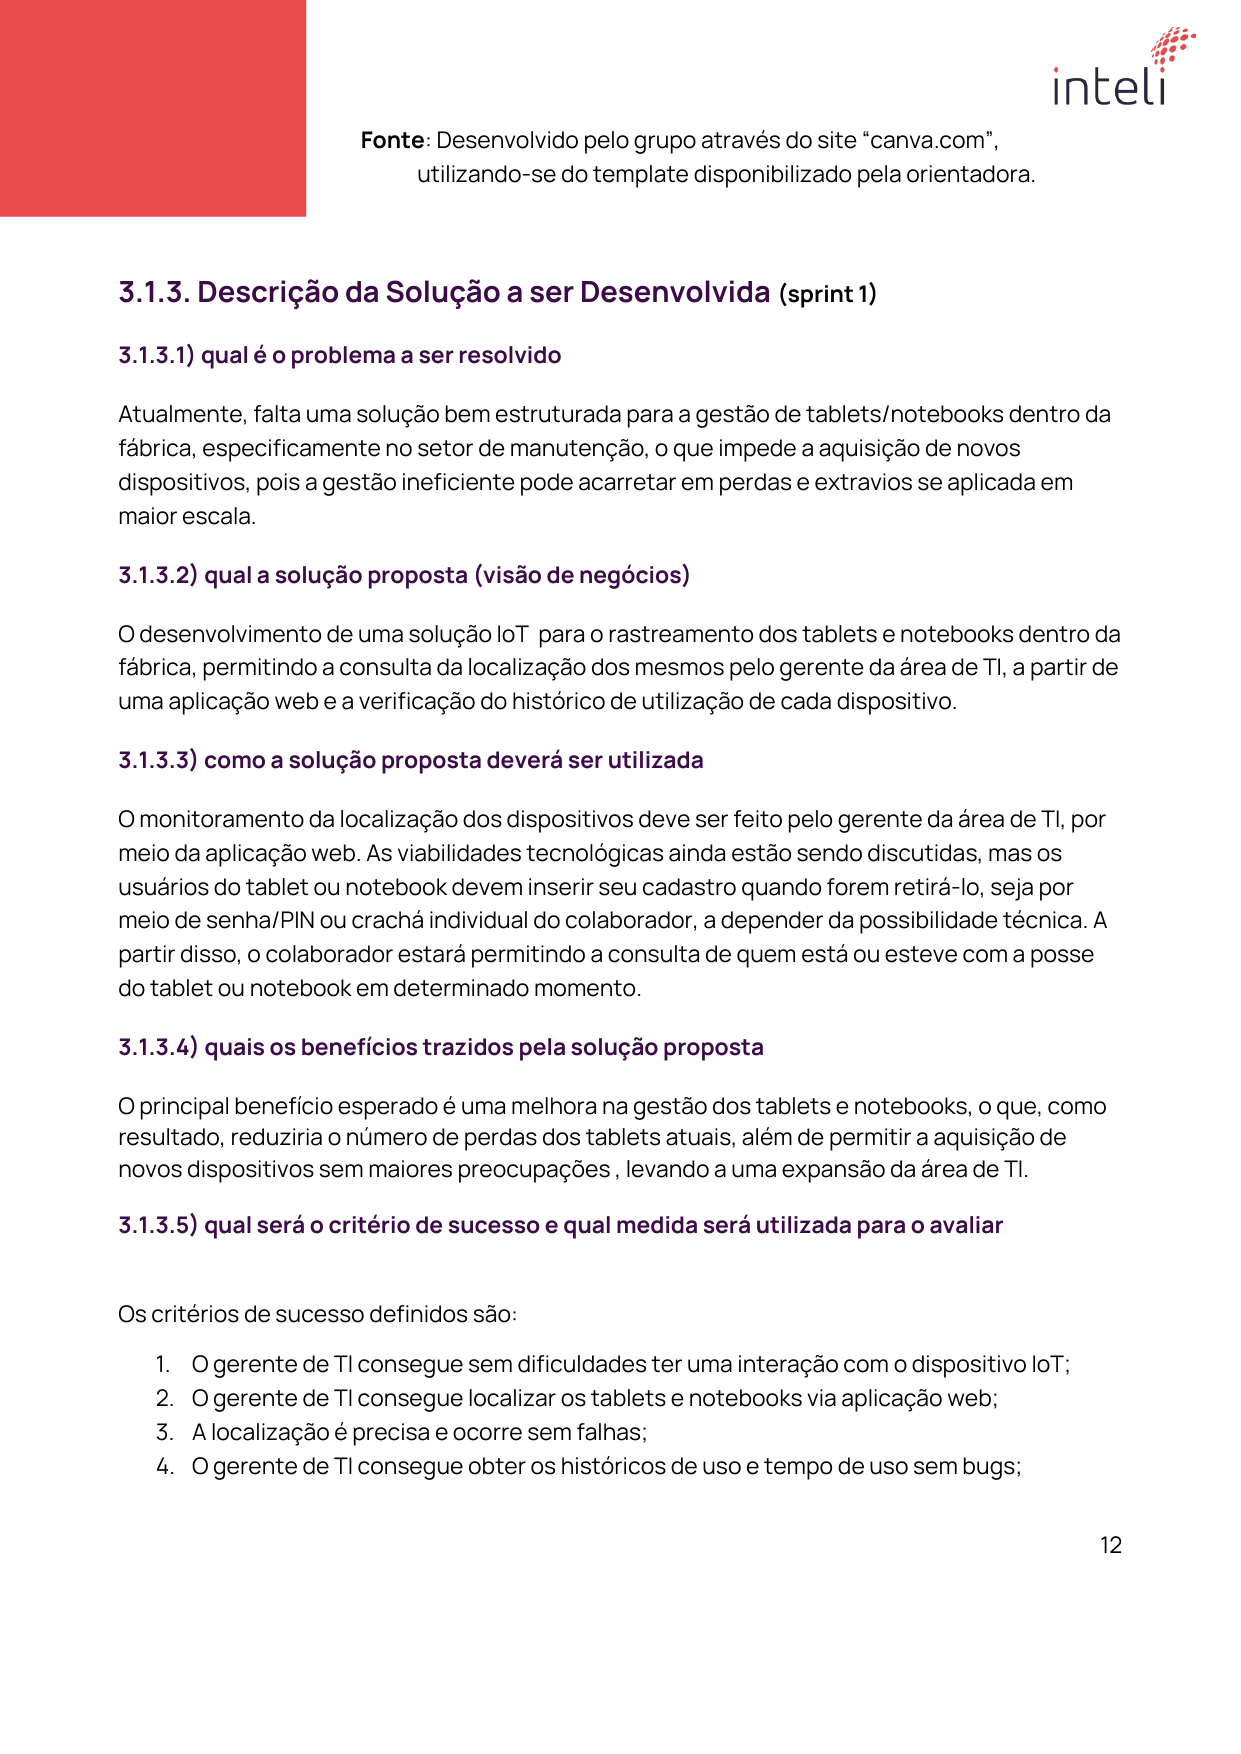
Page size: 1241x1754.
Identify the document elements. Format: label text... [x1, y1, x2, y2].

text O desenvolvimento de uma solução IoT para o rastreamento dos tablets e notebooks dentro da fábrica, permitindo a consulta da localização dos mesmos pelo gerente da área de TI, a partir de uma aplicação web e a verificação do histórico de utilização de cada dispositivo. [118, 617, 1122, 717]
list O gerente de TI consegue sem dificuldades ter uma interação com o dispositivo IoT; [156, 1348, 1122, 1379]
picture [0, 0, 307, 217]
picture [1054, 27, 1197, 105]
text 3.1.3. Descrição da Solução a ser Desenvolvida (sprint 1) [118, 271, 1122, 311]
text Atualmente, falta uma solução bem estruturada para a gestão de tablets/notebooks dentro da fábrica, especificamente no setor de manutenção, o que impede a aquisição de novos dispositivos, pois a gestão ineficiente pode acarretar em perdas e extravios se aplicada em maior escala. [118, 398, 1122, 531]
list O gerente de TI consegue obter os históricos de uso e tempo de uso sem bugs; [156, 1449, 1122, 1481]
text Os critérios de sucesso definidos são: [118, 1297, 1122, 1329]
text Fonte: Desenvolvido pelo grupo através do site “canva.com”, utilizando-se do template disponibilizado pela orientadora. [118, 124, 1122, 189]
text 3.1.3.2) qual a solução proposta (visão de negócios) [118, 559, 1122, 590]
text 3.1.3.3) como a solução proposta deverá ser utilizada [118, 744, 1122, 775]
text O principal benefício esperado é uma melhora na gestão dos tablets e notebooks, o que, como resultado, reduziria o número de perdas dos tablets atuais, além de permitir a aquisição de novos dispositivos sem maiores preocupações , levando a uma expansão da área de TI. [118, 1090, 1122, 1184]
text 3.1.3.4) quais os benefícios trazidos pela solução proposta [118, 1031, 1122, 1062]
text 3.1.3.1) qual é o problema a ser resolvido [118, 339, 1122, 371]
text 3.1.3.5) qual será o critério de sucesso e qual medida será utilizada para o avaliar [118, 1209, 1122, 1240]
list A localização é precisa e ocorre sem falhas; [156, 1416, 1122, 1447]
list O gerente de TI consegue localizar os tablets e notebooks via aplicação web; [156, 1382, 1122, 1413]
text O monitoramento da localização dos dispositivos deve ser feito pelo gerente da área de TI, por meio da aplicação web. As viabilidades tecnológicas ainda estão sendo discutidas, mas os usuários do tablet ou notebook devem inserir seu cadastro quando forem retirá-lo, seja por meio de senha/PIN ou crachá individual do colaborador, a depender da possibilidade técnica. A partir disso, o colaborador estará permitindo a consulta de quem está ou esteve com a posse do tablet ou notebook em determinado momento. [118, 803, 1122, 1003]
